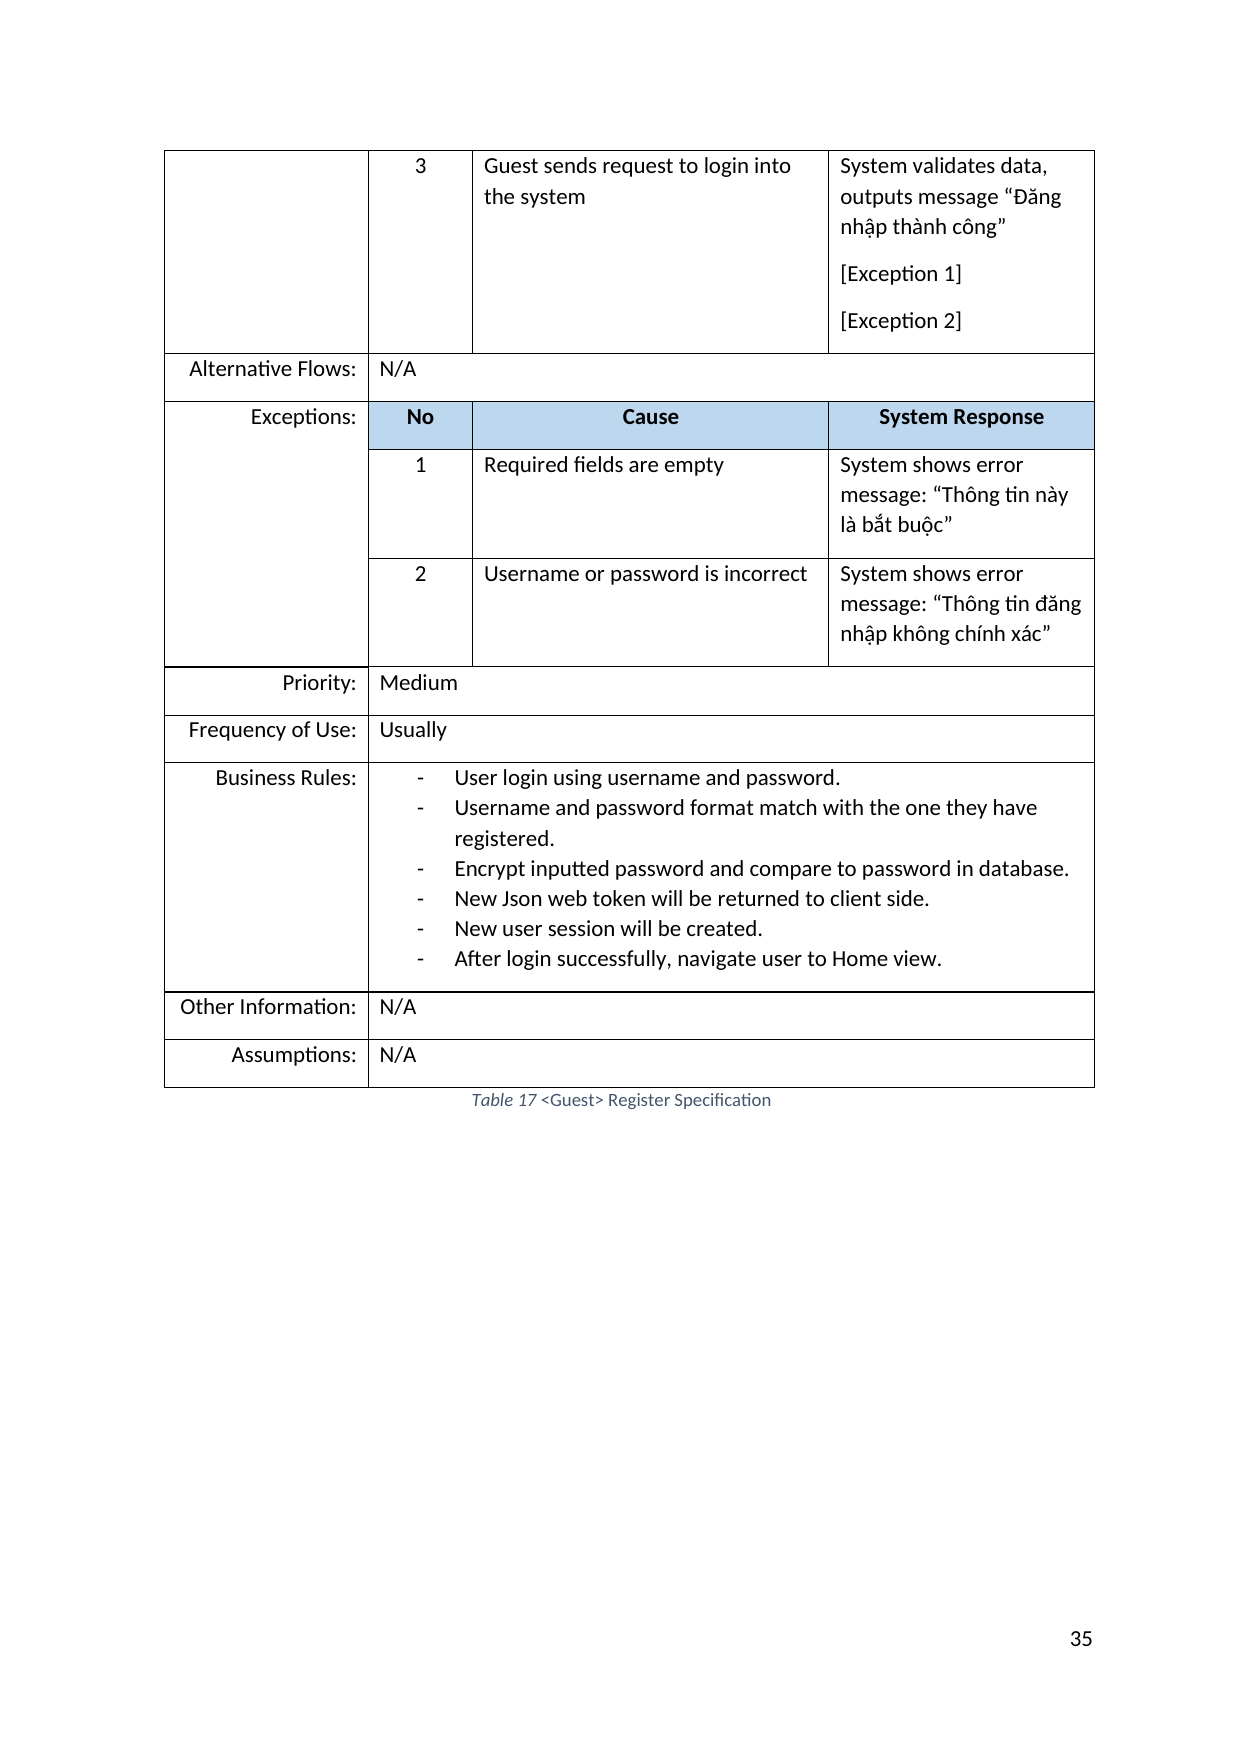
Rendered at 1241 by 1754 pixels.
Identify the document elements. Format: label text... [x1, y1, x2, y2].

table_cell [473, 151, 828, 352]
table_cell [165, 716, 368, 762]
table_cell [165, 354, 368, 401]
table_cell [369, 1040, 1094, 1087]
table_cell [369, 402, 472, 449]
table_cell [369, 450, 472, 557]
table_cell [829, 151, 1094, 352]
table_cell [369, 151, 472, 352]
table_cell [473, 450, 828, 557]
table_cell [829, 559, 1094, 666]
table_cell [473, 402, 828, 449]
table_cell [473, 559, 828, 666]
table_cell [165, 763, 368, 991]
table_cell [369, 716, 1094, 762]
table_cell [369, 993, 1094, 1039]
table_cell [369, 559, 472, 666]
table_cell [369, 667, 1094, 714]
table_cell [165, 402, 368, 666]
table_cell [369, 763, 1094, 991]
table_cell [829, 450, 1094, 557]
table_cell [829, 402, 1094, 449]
text Table 17 <Guest> Register Specification [150, 1088, 1093, 1111]
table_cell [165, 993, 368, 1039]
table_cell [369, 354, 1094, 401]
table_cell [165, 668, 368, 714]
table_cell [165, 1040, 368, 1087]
